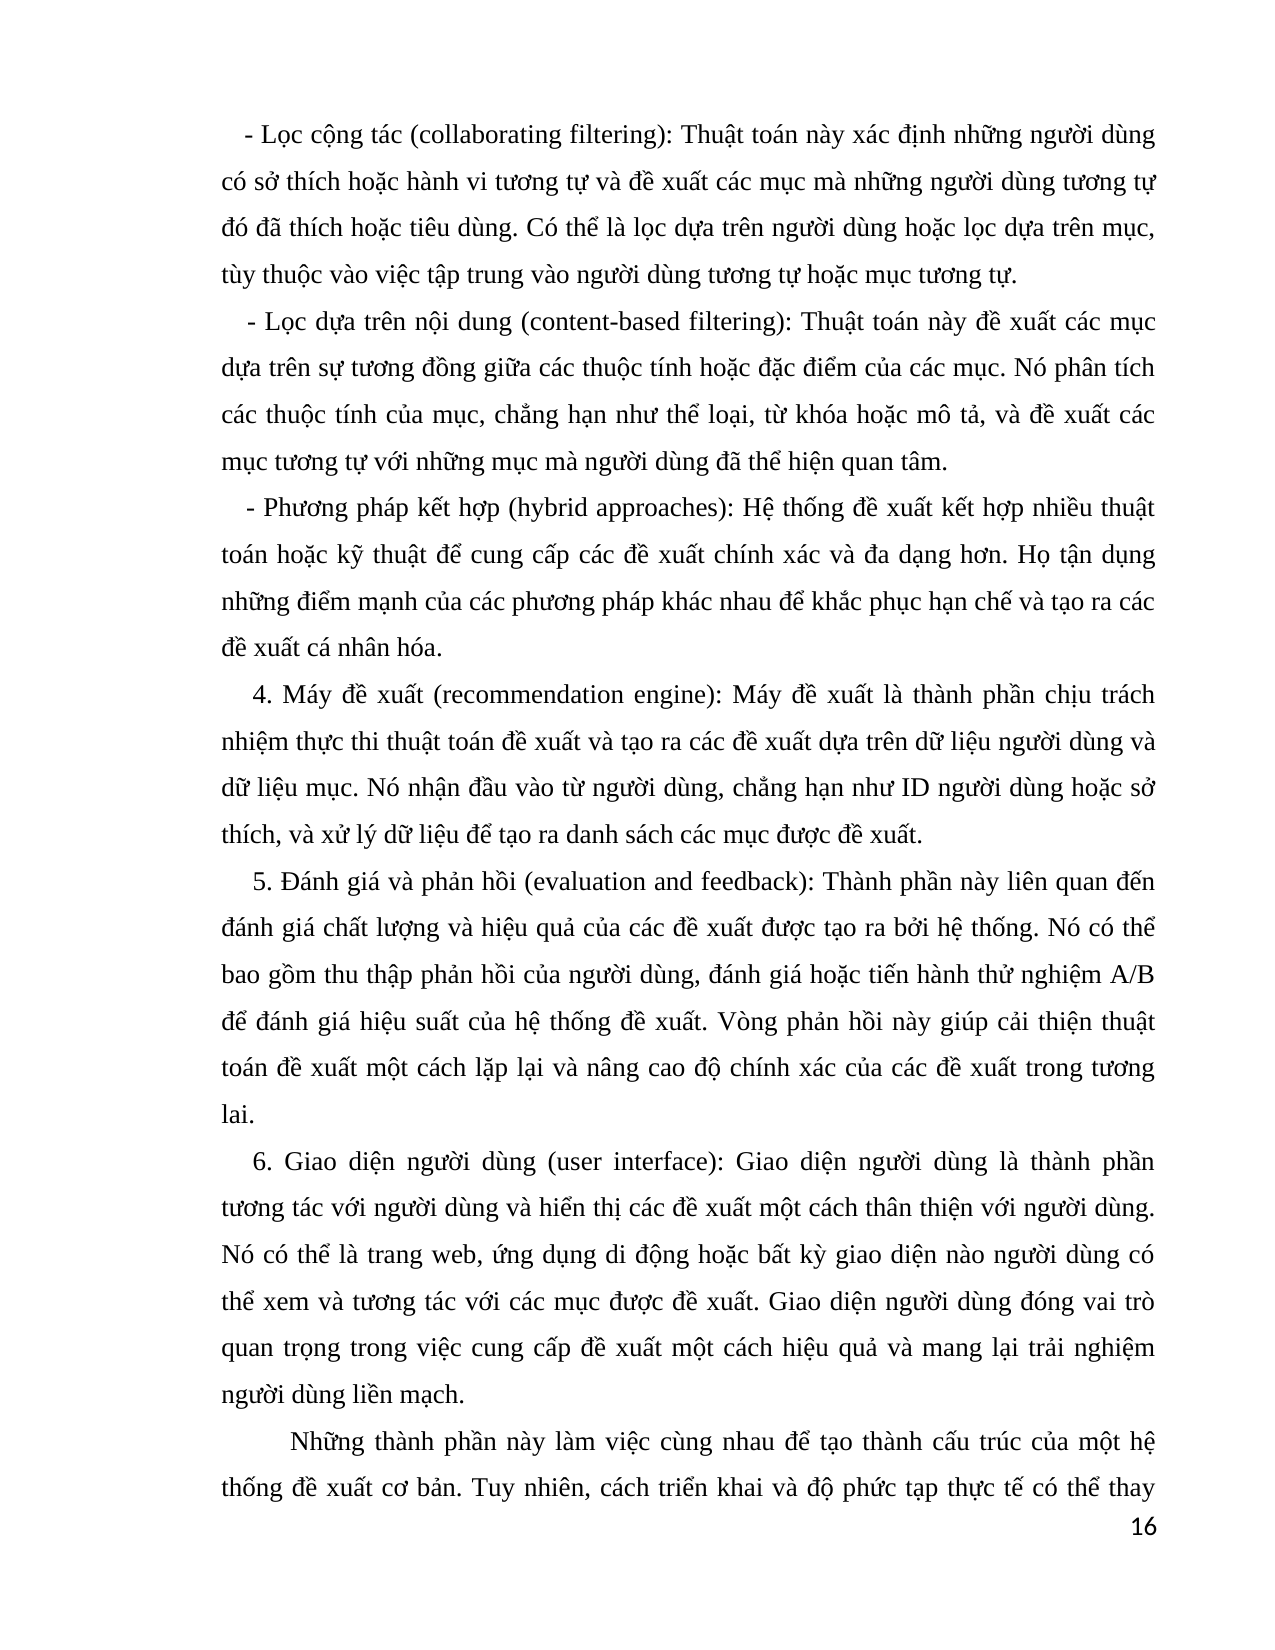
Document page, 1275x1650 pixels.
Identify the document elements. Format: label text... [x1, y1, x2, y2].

list - Lọc cộng tác (collaborating filtering): Thuật toán này xác định những người dùng có sở thích hoặc hành vi tương tự và đề xuất các mục mà những người dùng tương tự đó đã thích hoặc tiêu dùng. Có thể là lọc dựa trên người dùng hoặc lọc dựa trên mục, tùy thuộc vào việc tập trung vào người dùng tương tự hoặc mục tương tự. [221, 118, 1157, 289]
list 4. Máy đề xuất (recommendation engine): Máy đề xuất là thành phần chịu trách nhiệm thực thi thuật toán đề xuất và tạo ra các đề xuất dựa trên dữ liệu người dùng và dữ liệu mục. Nó nhận đầu vào từ người dùng, chẳng hạn như ID người dùng hoặc sở thích, và xử lý dữ liệu để tạo ra danh sách các mục được đề xuất. [221, 678, 1157, 849]
list - Phương pháp kết hợp (hybrid approaches): Hệ thống đề xuất kết hợp nhiều thuật toán hoặc kỹ thuật để cung cấp các đề xuất chính xác và đa dạng hơn. Họ tận dụng những điểm mạnh của các phương pháp khác nhau để khắc phục hạn chế và tạo ra các đề xuất cá nhân hóa. [221, 491, 1157, 663]
list - Lọc dựa trên nội dung (content-based filtering): Thuật toán này đề xuất các mục dựa trên sự tương đồng giữa các thuộc tính hoặc đặc điểm của các mục. Nó phân tích các thuộc tính của mục, chẳng hạn như thể loại, từ khóa hoặc mô tả, và đề xuất các mục tương tự với những mục mà người dùng đã thể hiện quan tâm. [221, 305, 1157, 476]
list 6. Giao diện người dùng (user interface): Giao diện người dùng là thành phần tương tác với người dùng và hiển thị các đề xuất một cách thân thiện với người dùng. Nó có thể là trang web, ứng dụng di động hoặc bất kỳ giao diện nào người dùng có thể xem và tương tác với các mục được đề xuất. Giao diện người dùng đóng vai trò quan trọng trong việc cung cấp đề xuất một cách hiệu quả và mang lại trải nghiệm người dùng liền mạch. [221, 1145, 1157, 1409]
list 5. Đánh giá và phản hồi (evaluation and feedback): Thành phần này liên quan đến đánh giá chất lượng và hiệu quả của các đề xuất được tạo ra bởi hệ thống. Nó có thể bao gồm thu thập phản hồi của người dùng, đánh giá hoặc tiến hành thử nghiệm A/B để đánh giá hiệu suất của hệ thống đề xuất. Vòng phản hồi này giúp cải thiện thuật toán đề xuất một cách lặp lại và nâng cao độ chính xác của các đề xuất trong tương lai. [221, 865, 1157, 1129]
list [221, 1425, 1157, 1503]
